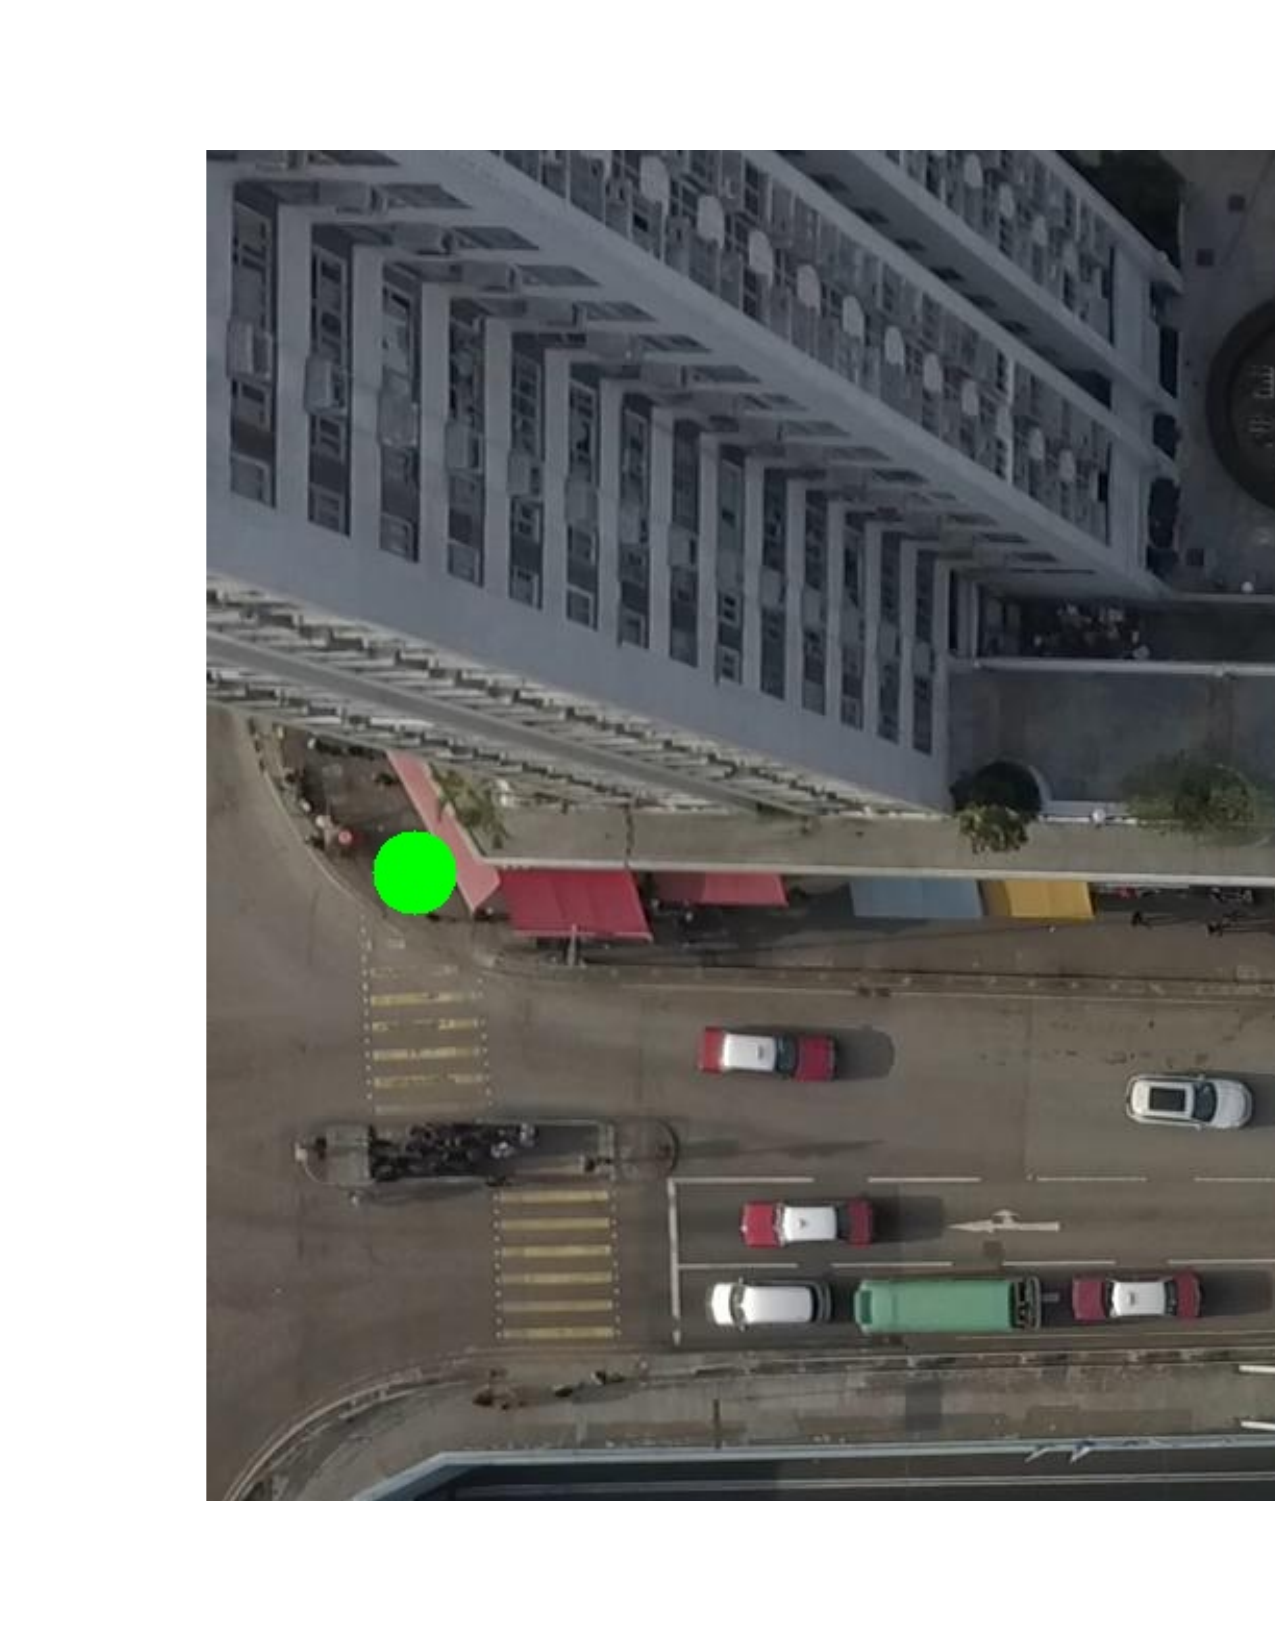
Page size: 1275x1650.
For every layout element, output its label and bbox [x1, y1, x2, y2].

picture [206, 150, 1275, 1501]
